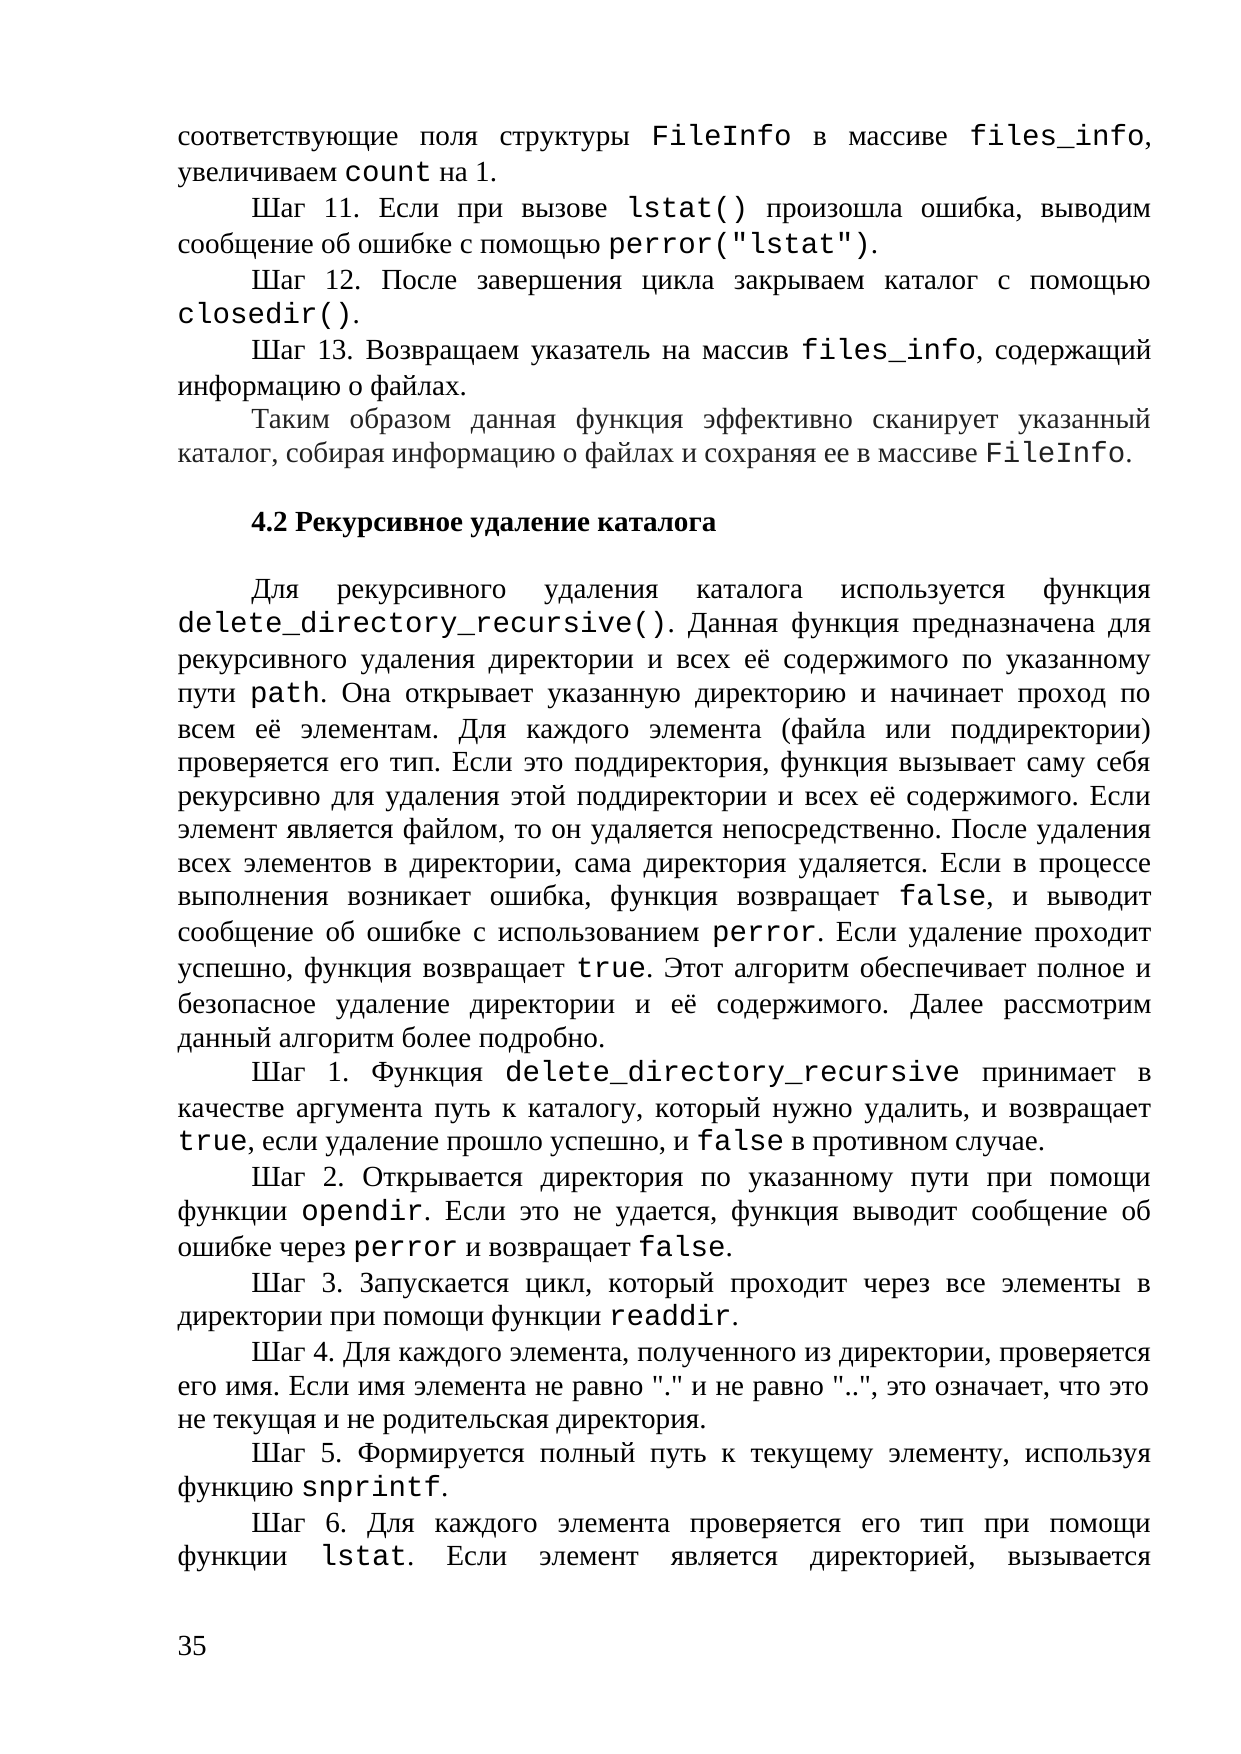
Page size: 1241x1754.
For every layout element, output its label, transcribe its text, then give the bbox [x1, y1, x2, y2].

text Таким образом данная функция эффективно сканирует указанный каталог, собирая информацию о файлах и сохраняя ее в массиве FileInfo. [177, 401, 1152, 471]
text Шаг 2. Открывается директория по указанному пути при помощи функции opendir. Если это не удается, функция выводит сообщение об ошибке через perror и возвращает false. [177, 1159, 1152, 1265]
subtitle 4.2 Рекурсивное удаление каталога [251, 504, 1152, 538]
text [177, 1505, 1152, 1574]
text Для рекурсивного удаления каталога используется функция delete_directory_recursive(). Данная функция предназначена для рекурсивного удаления директории и всех её содержимого по указанному пути path. Она открывает указанную директорию и начинает проход по всем её элементам. Для каждого элемента (файла или поддиректории) проверяется его тип. Если это поддиректория, функция вызывает саму себя рекурсивно для удаления этой поддиректории и всех её содержимого. Если элемент является файлом, то он удаляется непосредственно. После удаления всех элементов в директории, сама директория удаляется. Если в процессе выполнения возникает ошибка, функция возвращает false, и выводит сообщение об ошибке с использованием perror. Если удаление проходит успешно, функция возвращает true. Этот алгоритм обеспечивает полное и безопасное удаление директории и её содержимого. Далее рассмотрим данный алгоритм более подробно. [177, 572, 1152, 1054]
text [177, 118, 1152, 190]
text Шаг 3. Запускается цикл, который проходит через все элементы в директории при помощи функции readdir. [177, 1265, 1152, 1334]
text Шаг 13. Возвращаем указатель на массив files_info, содержащий информацию о файлах. [177, 332, 1152, 401]
text Шаг 11. Если при вызове lstat() произошла ошибка, выводим сообщение об ошибке с помощью perror("lstat"). [177, 190, 1152, 262]
text Шаг 5. Формируется полный путь к текущему элементу, используя функцию snprintf. [177, 1435, 1152, 1505]
text Шаг 12. После завершения цикла закрываем каталог с помощью closedir(). [177, 262, 1152, 332]
text Шаг 4. Для каждого элемента, полученного из директории, проверяется его имя. Если имя элемента не равно "." и не равно "..", это означает, что это не текущая и не родительская директория. [177, 1334, 1152, 1435]
text Шаг 1. Функция delete_directory_recursive принимает в качестве аргумента путь к каталогу, который нужно удалить, и возвращает true, если удаление прошло успешно, и false в противном случае. [177, 1054, 1152, 1159]
